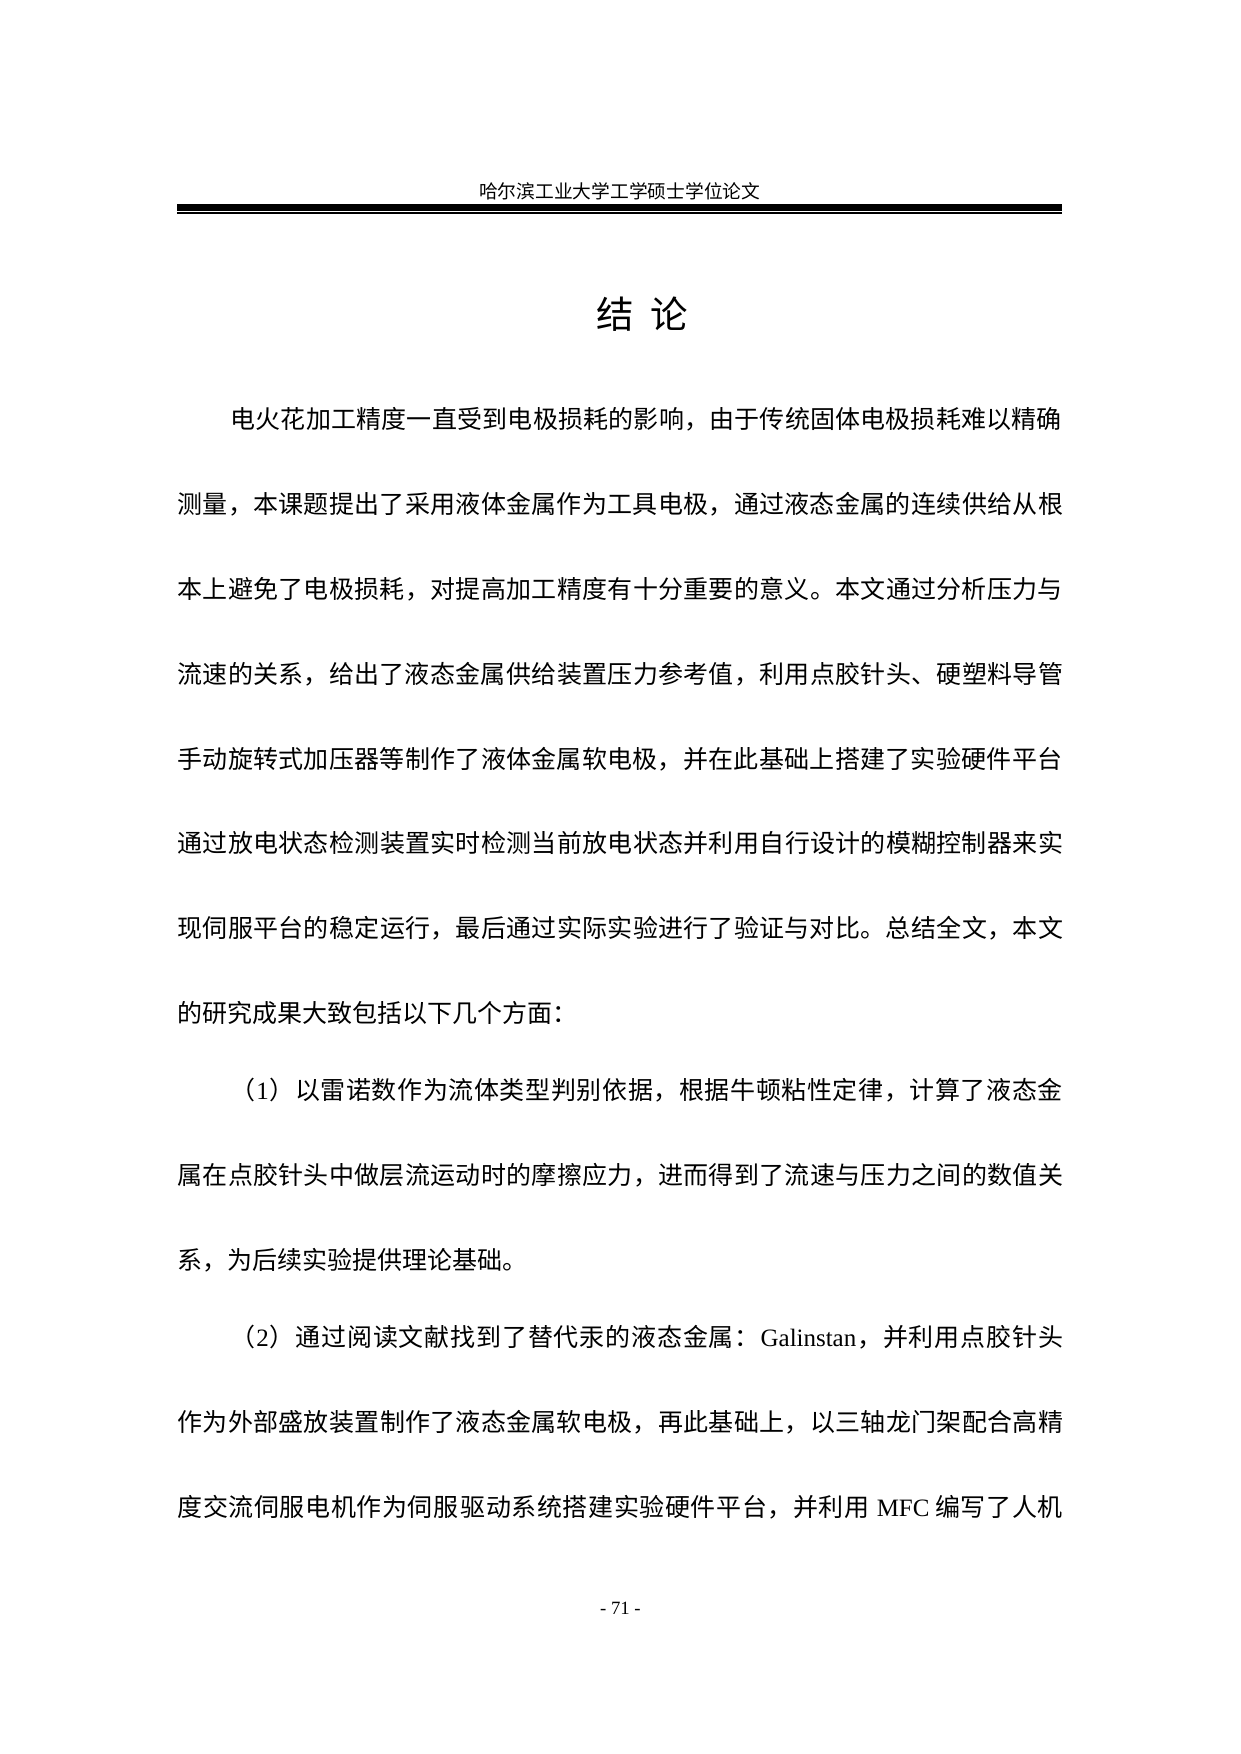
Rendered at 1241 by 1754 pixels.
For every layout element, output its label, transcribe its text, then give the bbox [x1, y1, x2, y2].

text 电火花加工精度一直受到电极损耗的影响，由于传统固体电极损耗难以精确测量，本课题提出了采用液体金属作为工具电极，通过液态金属的连续供给从根本上避免了电极损耗，对提高加工精度有十分重要的意义。本文通过分析压力与流速的关系，给出了液态金属供给装置压力参考值，利用点胶针头、硬塑料导管、手动旋转式加压器等制作了液体金属软电极，并在此基础上搭建了实验硬件平台，通过放电状态检测装置实时检测当前放电状态并利用自行设计的模糊控制器来实现伺服平台的稳定运行，最后通过实际实验进行了验证与对比。总结全文，本文的研究成果大致包括以下几个方面： [177, 384, 1063, 1046]
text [177, 1302, 1063, 1539]
subtitle 结 论 [221, 278, 1063, 346]
text （1）以雷诺数作为流体类型判别依据，根据牛顿粘性定律，计算了液态金属在点胶针头中做层流运动时的摩擦应力，进而得到了流速与压力之间的数值关系，为后续实验提供理论基础。 [177, 1055, 1063, 1293]
